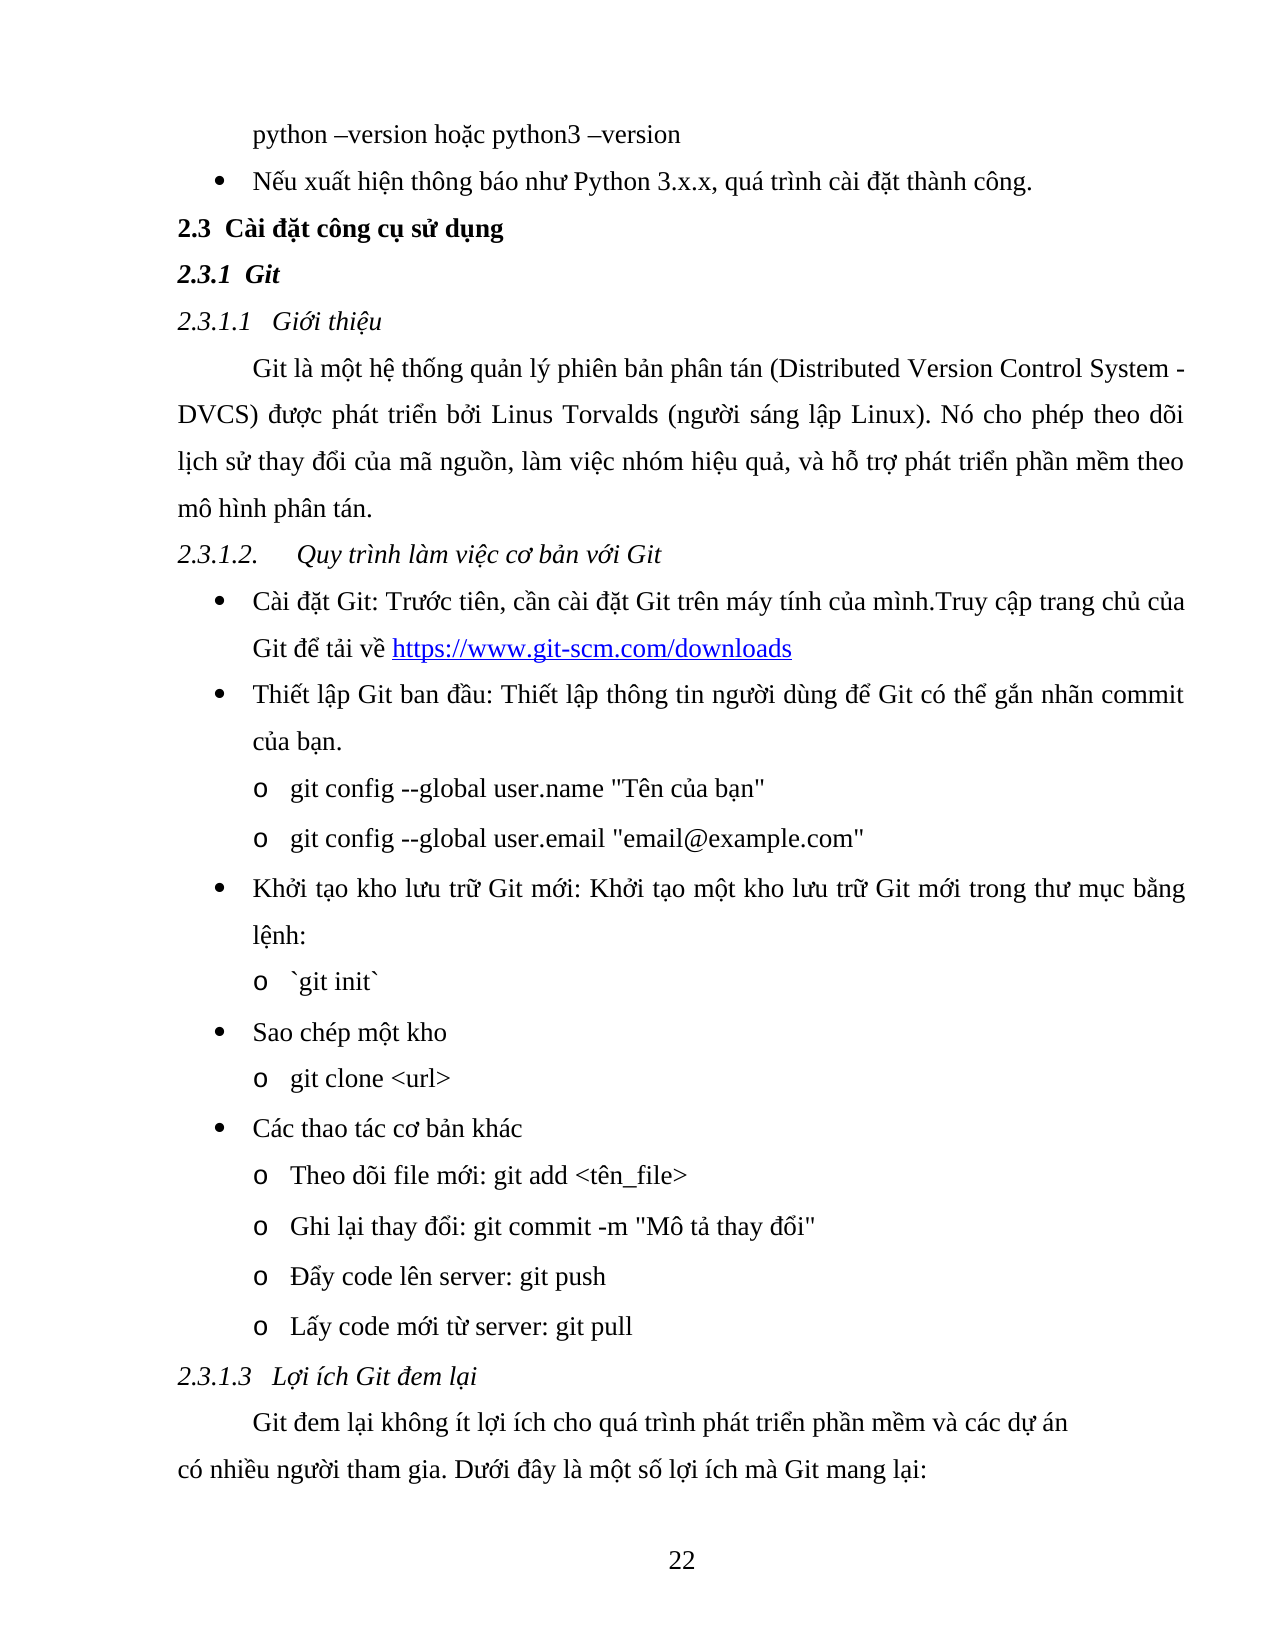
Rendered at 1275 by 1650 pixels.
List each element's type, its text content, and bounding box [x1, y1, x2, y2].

list Cài đặt Git: Trước tiên, cần cài đặt Git trên máy tính của mình.Truy cập trang chủ của Git để tải về https://www.git-scm.com/downloads [215, 585, 1186, 663]
text có nhiều người tham gia. Dưới đây là một số lợi ích mà Git mang lại: [177, 1453, 1186, 1484]
list Theo dõi file mới: git add <tên_file> [252, 1159, 1186, 1193]
text 2.3.1.1 Giới thiệu [177, 305, 1186, 336]
text Git là một hệ thống quản lý phiên bản phân tán (Distributed Version Control System - DVCS) được phát triển bởi Linus Torvalds (người sáng lập Linux). Nó cho phép theo dõi lịch sử thay đổi của mã nguồn, làm việc nhóm hiệu quả, và hỗ trợ phát triển phần mềm theo mô hình phân tán. [177, 352, 1186, 523]
subtitle 2.3.1 Git [177, 258, 1186, 289]
text Git đem lại không ít lợi ích cho quá trình phát triển phần mềm và các dự án [177, 1407, 1186, 1438]
list Ghi lại thay đổi: git commit -m "Mô tả thay đổi" [252, 1209, 1186, 1243]
list Nếu xuất hiện thông báo như Python 3.x.x, quá trình cài đặt thành công. [215, 165, 1186, 196]
text 2.3.1.3 Lợi ích Git đem lại [177, 1360, 1186, 1391]
list python –version hoặc python3 –version [252, 118, 1186, 149]
list Quy trình làm việc cơ bản với Git [177, 538, 1186, 569]
list git config --global user.email "email@example.com" [252, 822, 1186, 855]
list git clone <url> [252, 1062, 1186, 1096]
list git config --global user.name "Tên của bạn" [252, 772, 1186, 805]
list Thiết lập Git ban đầu: Thiết lập thông tin người dùng để Git có thể gắn nhãn commit của bạn. [215, 678, 1186, 756]
list Lấy code mới từ server: git pull [252, 1310, 1186, 1343]
subtitle 2.3 Cài đặt công cụ sử dụng [177, 212, 1186, 243]
list Các thao tác cơ bản khác [215, 1113, 1186, 1144]
list `git init` [252, 966, 1186, 999]
list Sao chép một kho [215, 1016, 1186, 1047]
list Đẩy code lên server: git push [252, 1260, 1186, 1293]
list Khởi tạo kho lưu trữ Git mới: Khởi tạo một kho lưu trữ Git mới trong thư mục bằng lệnh: [215, 872, 1186, 950]
